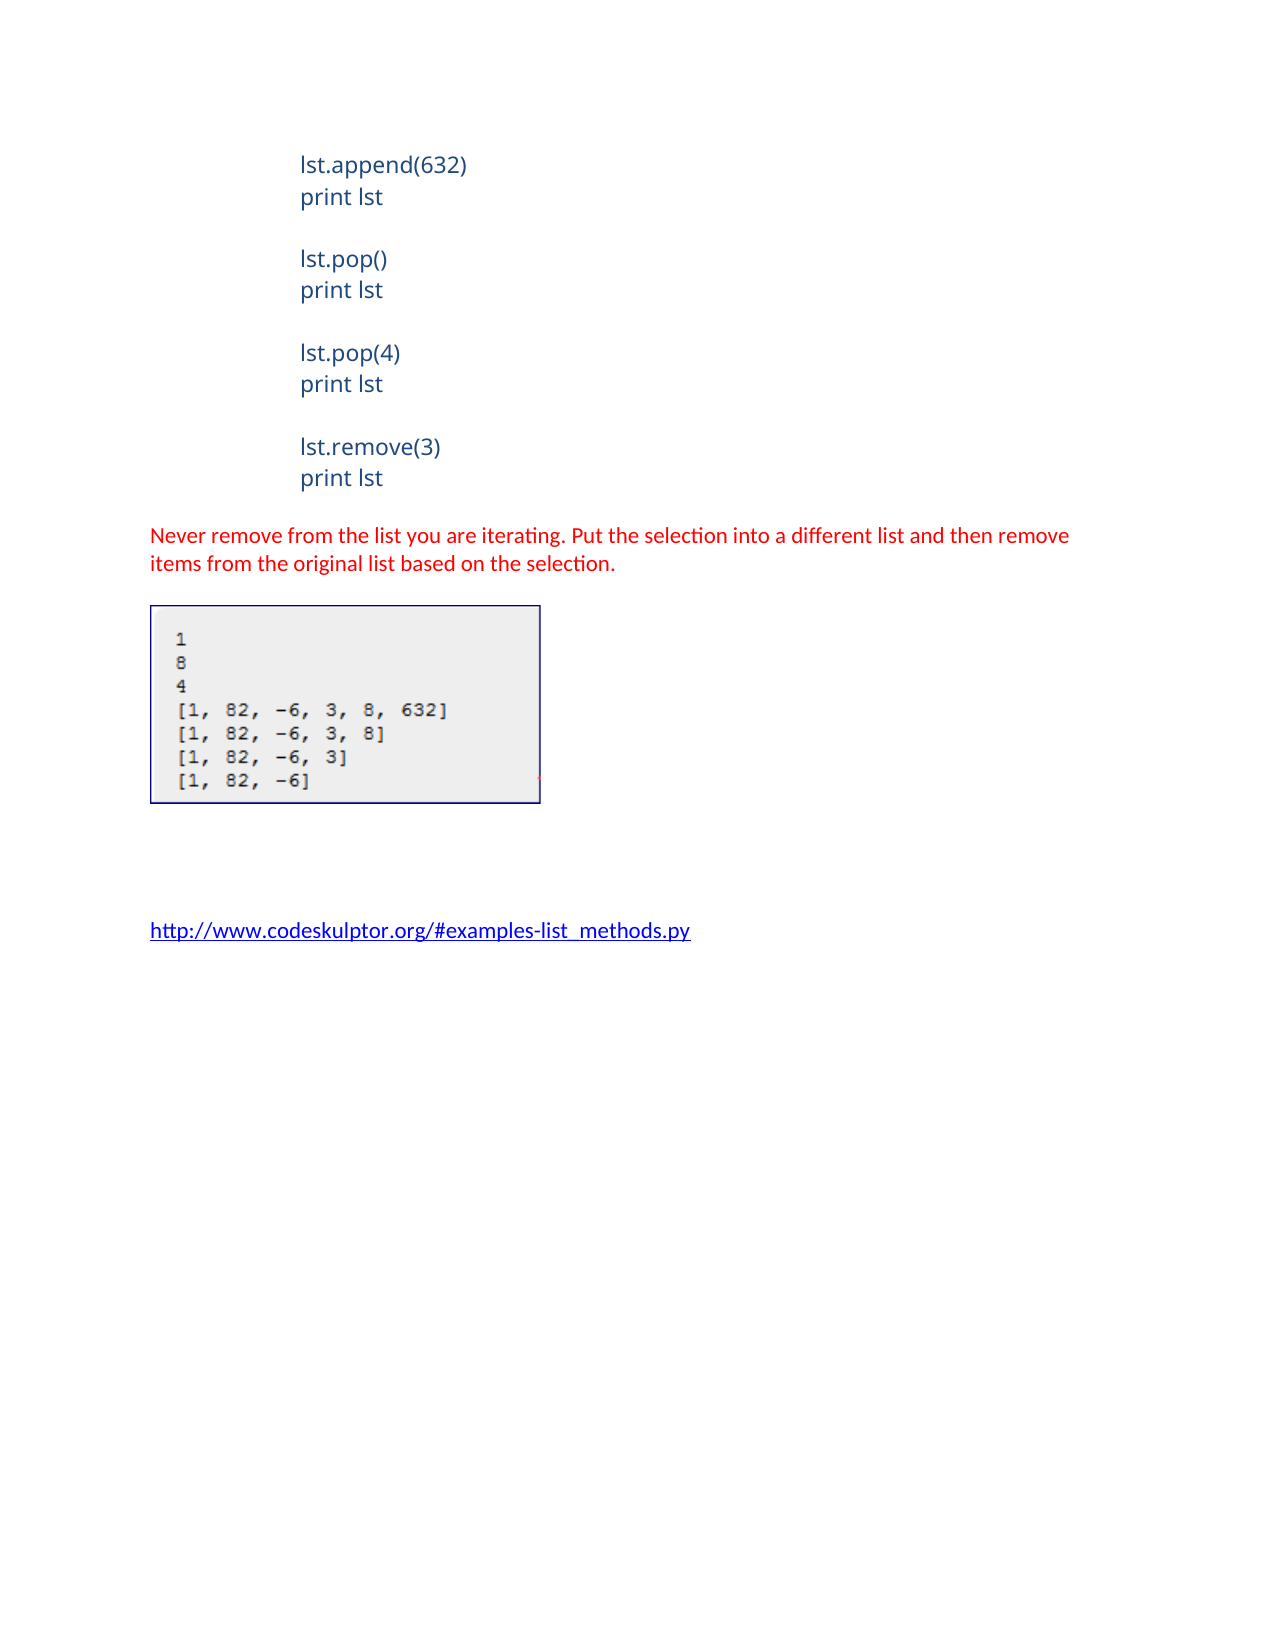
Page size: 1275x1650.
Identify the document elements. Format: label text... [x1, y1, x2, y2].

text lst.append(632) [300, 149, 1125, 181]
text lst.remove(3) [300, 431, 1125, 462]
text lst.pop(4) [300, 337, 1125, 368]
text print lst [300, 181, 1125, 212]
text Never remove from the list you are iterating. Put the selection into a different list and then remove items from the original list based on the selection. [150, 521, 1125, 577]
text lst.pop() [300, 243, 1125, 274]
text http://www.codeskulptor.org/#examples-list_methods.py [150, 916, 1125, 944]
text print lst [300, 274, 1125, 306]
text print lst [300, 462, 1125, 493]
text print lst [300, 368, 1125, 399]
picture [150, 605, 541, 804]
